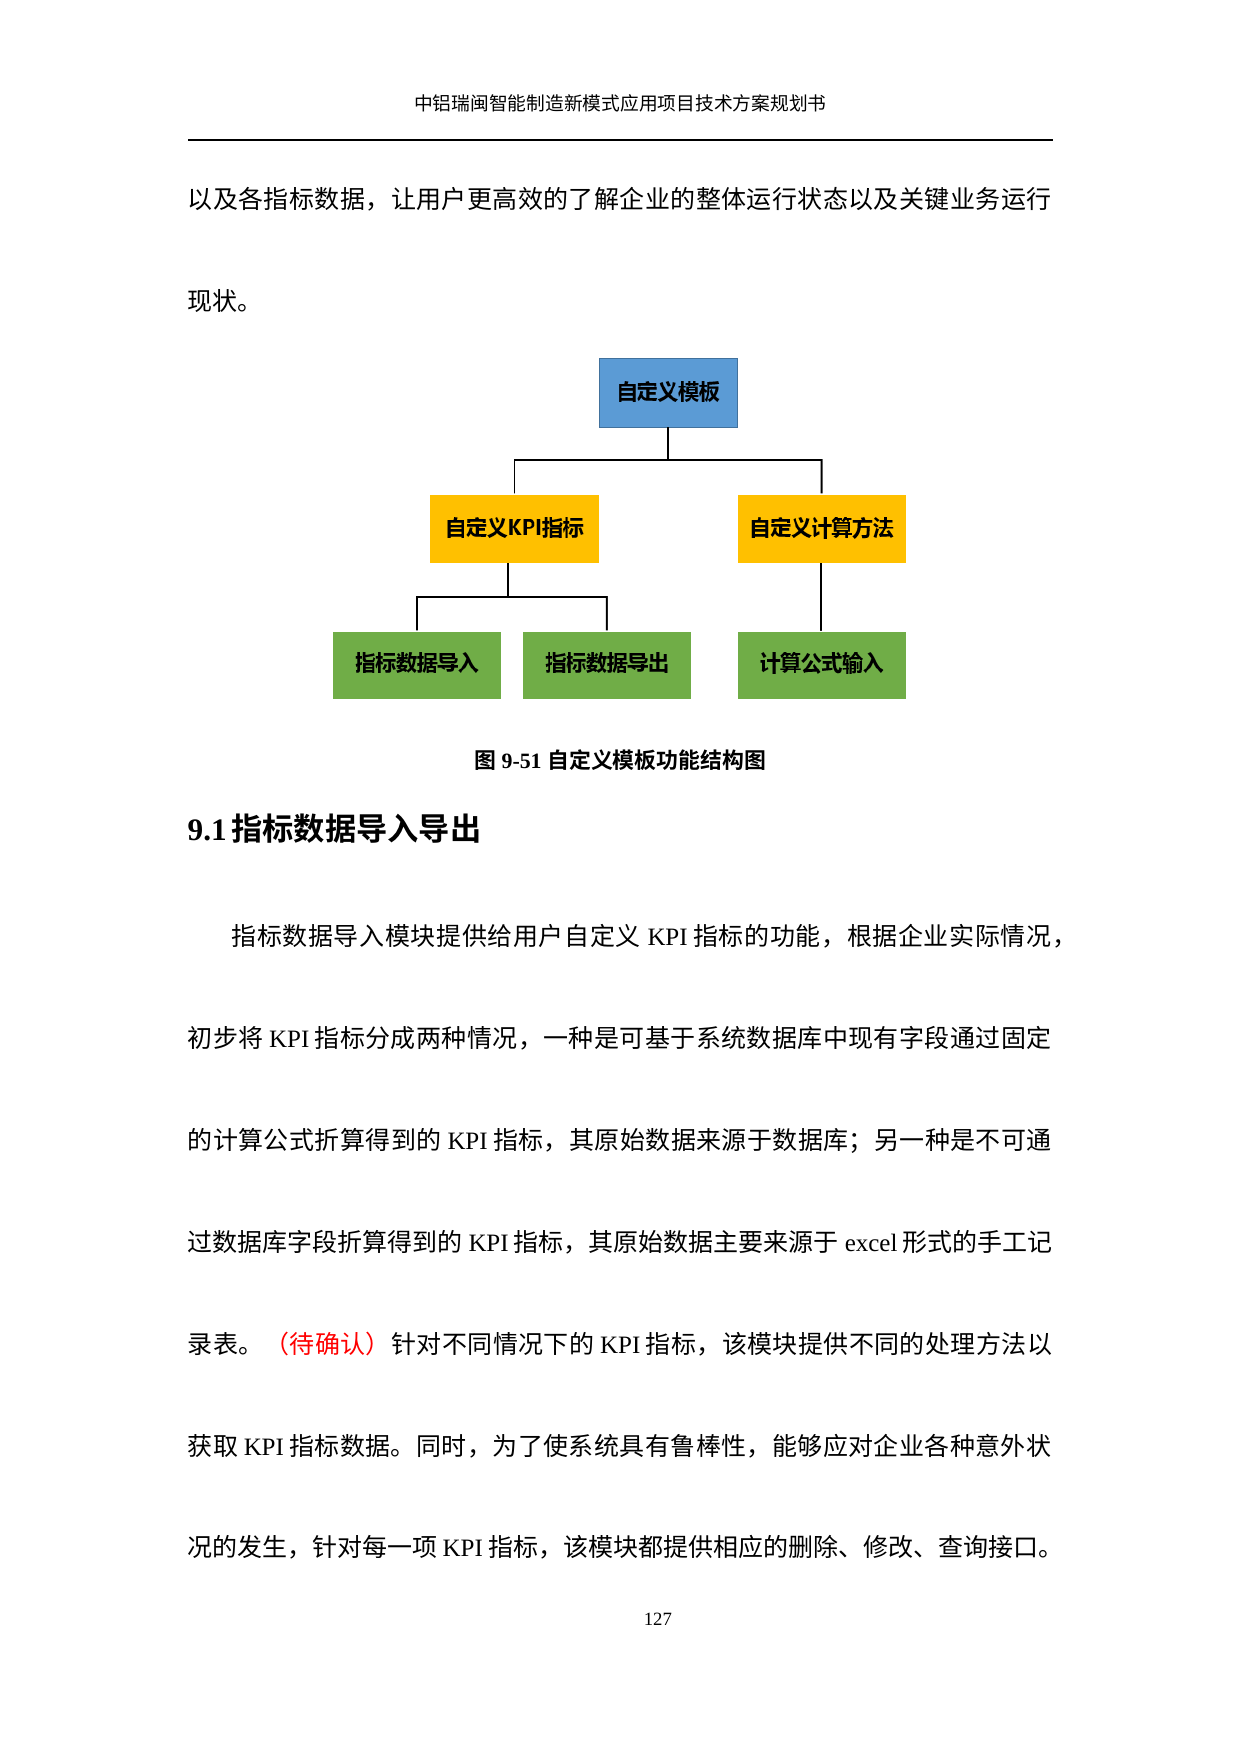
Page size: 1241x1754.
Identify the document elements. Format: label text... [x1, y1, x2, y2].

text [187, 164, 1053, 334]
text 指标数据导入模块提供给用户自定义KPI指标的功能，根据企业实际情况，初步将KPI指标分成两种情况，一种是可基于系统数据库中现有字段通过固定的计算公式折算得到的KPI指标，其原始数据来源于数据库；另一种是不可通过数据库字段折算得到的KPI指标，其原始数据主要来源于excel形式的手工记录表。（待确认）针对不同情况下的KPI指标，该模块提供不同的处理方法以获取KPI指标数据。同时，为了使系统具有鲁棒性，能够应对企业各种意外状况的发生，针对每一项KPI指标，该模块都提供相应的删除、修改、查询接口。 [187, 901, 1053, 1580]
subtitle 指标数据导入导出 [187, 793, 1053, 861]
picture [321, 351, 919, 704]
